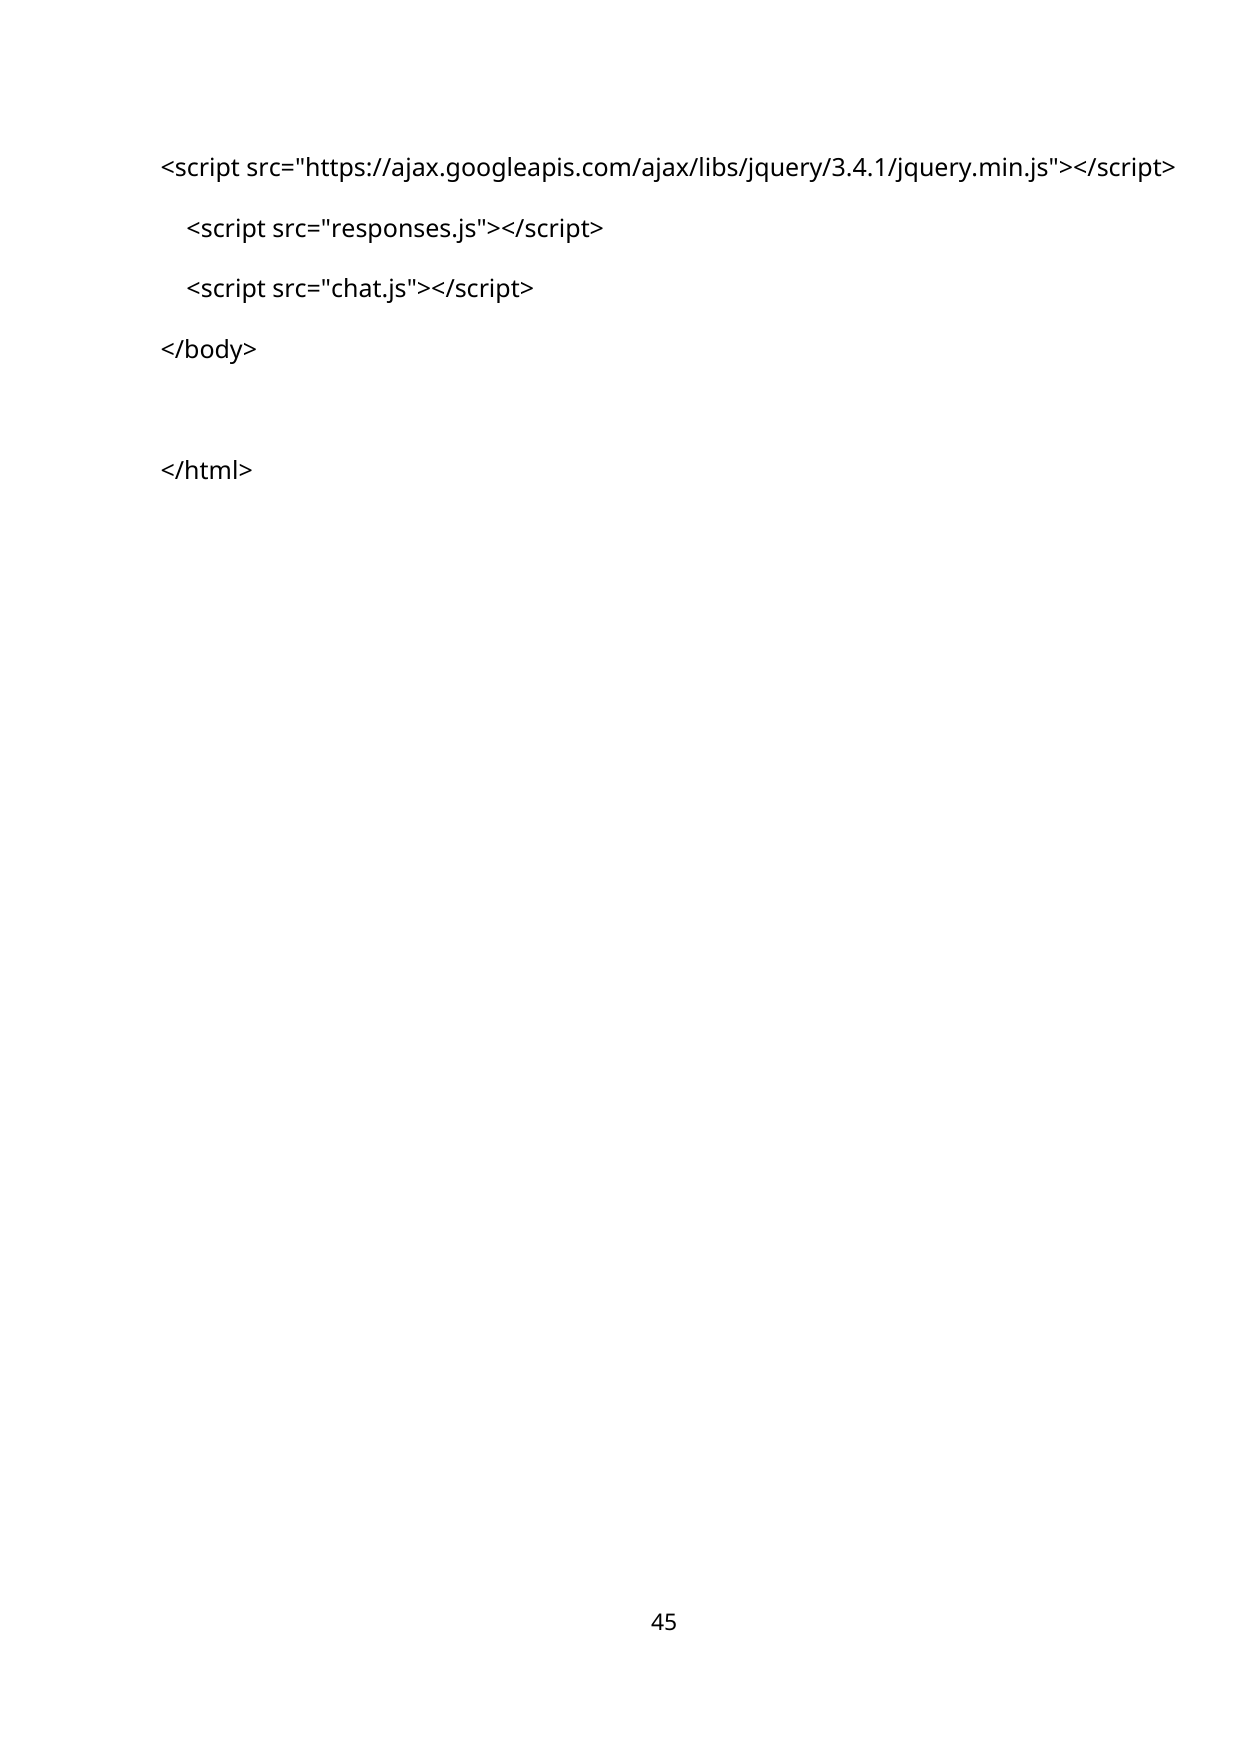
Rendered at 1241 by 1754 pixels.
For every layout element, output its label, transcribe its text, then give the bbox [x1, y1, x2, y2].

text <script src="chat.js"></script> [160, 271, 1205, 305]
text </body> [160, 332, 1205, 366]
text </html> [160, 453, 1205, 487]
text <script src="https://ajax.googleapis.com/ajax/libs/jquery/3.4.1/jquery.min.js"></script> [160, 150, 1205, 184]
text <script src="responses.js"></script> [160, 211, 1205, 244]
